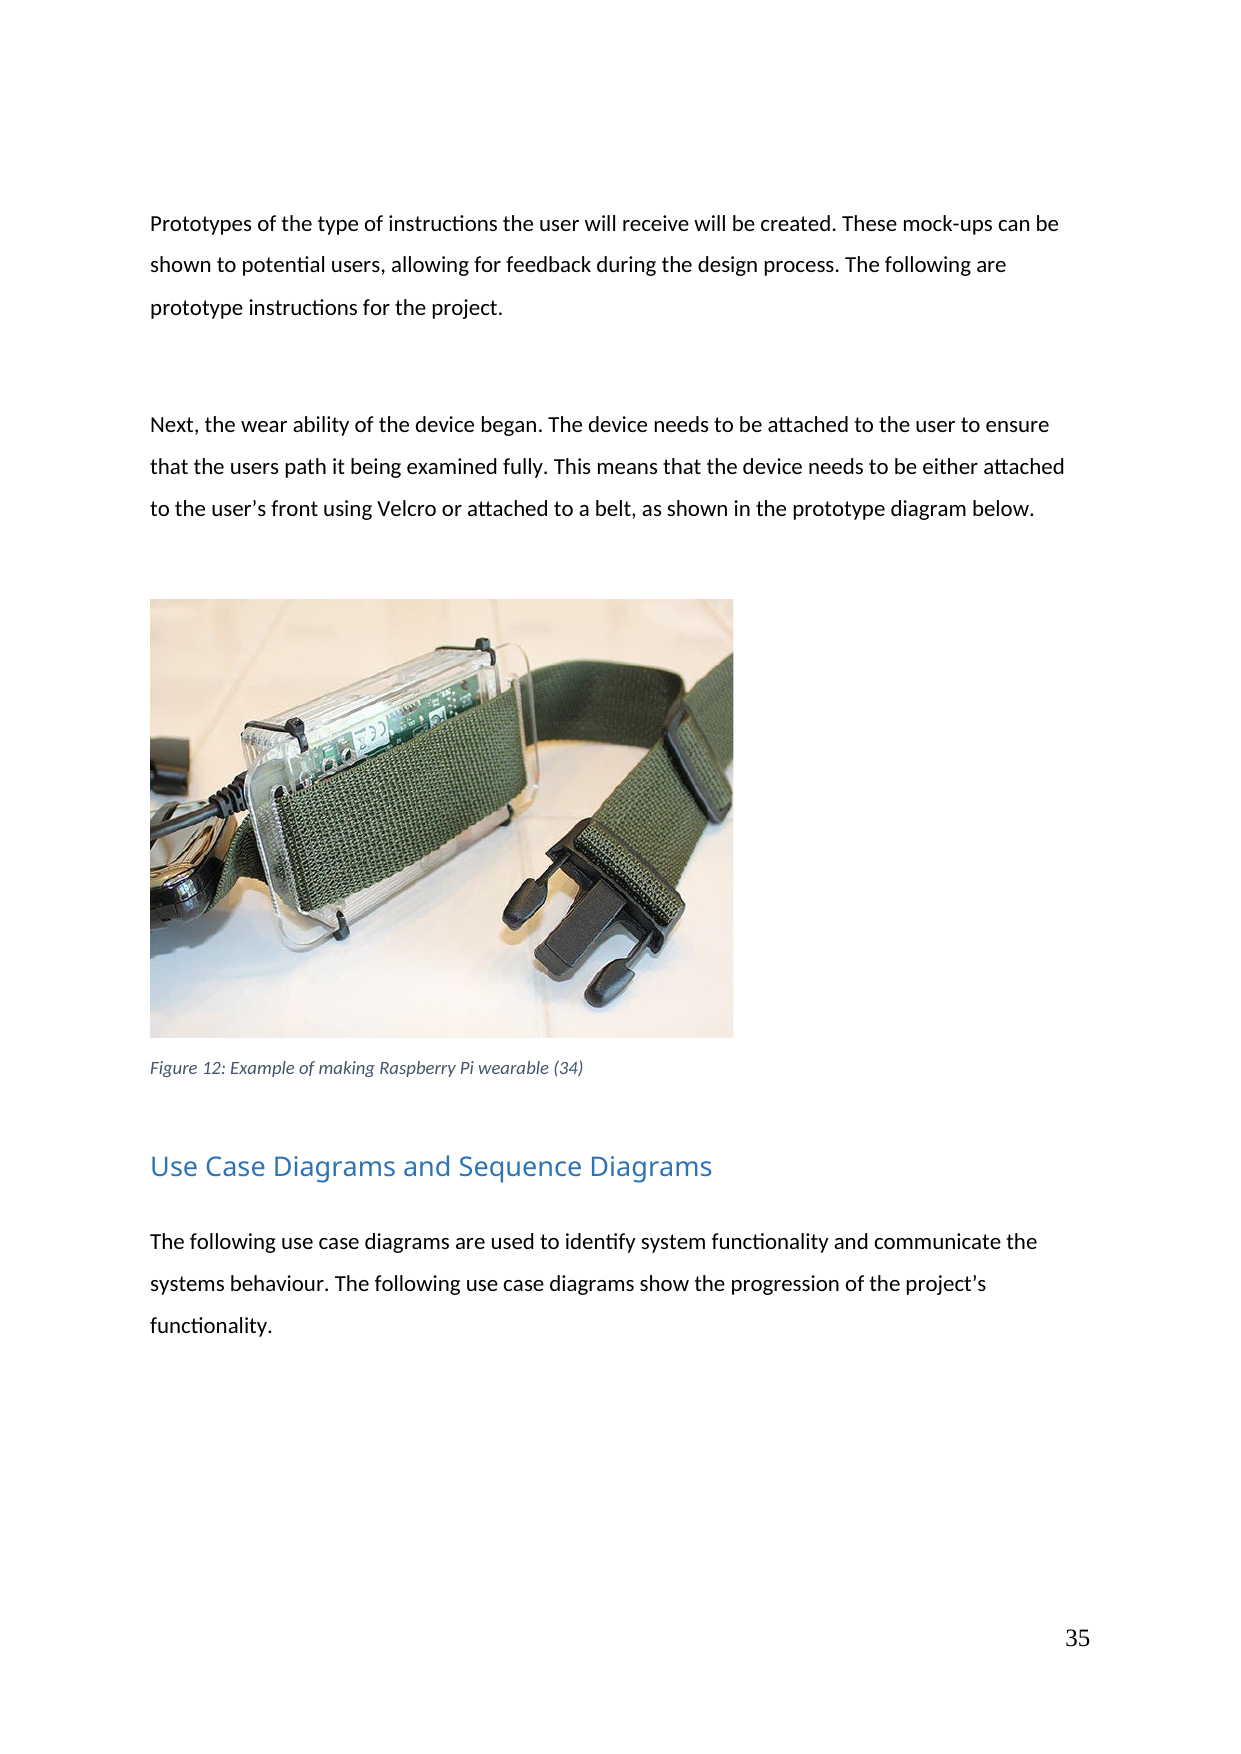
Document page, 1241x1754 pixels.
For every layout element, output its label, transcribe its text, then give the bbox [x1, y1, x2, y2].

subtitle Use Case Diagrams and Sequence Diagrams [150, 1147, 1090, 1184]
text Figure 12: Example of making Raspberry Pi wearable (34) [150, 1056, 1090, 1079]
picture [150, 599, 734, 1038]
text The following use case diagrams are used to identify system functionality and communicate the systems behaviour. The following use case diagrams show the progression of the project’s functionality. [150, 1227, 1090, 1339]
text Prototypes of the type of instructions the user will receive will be created. These mock-ups can be shown to potential users, allowing for feedback during the design process. The following are prototype instructions for the project. [150, 209, 1090, 321]
text Next, the wear ability of the device began. The device needs to be attached to the user to ensure that the users path it being examined fully. This means that the device needs to be either attached to the user’s front using Velcro or attached to a belt, as shown in the prototype diagram below. [150, 410, 1090, 522]
